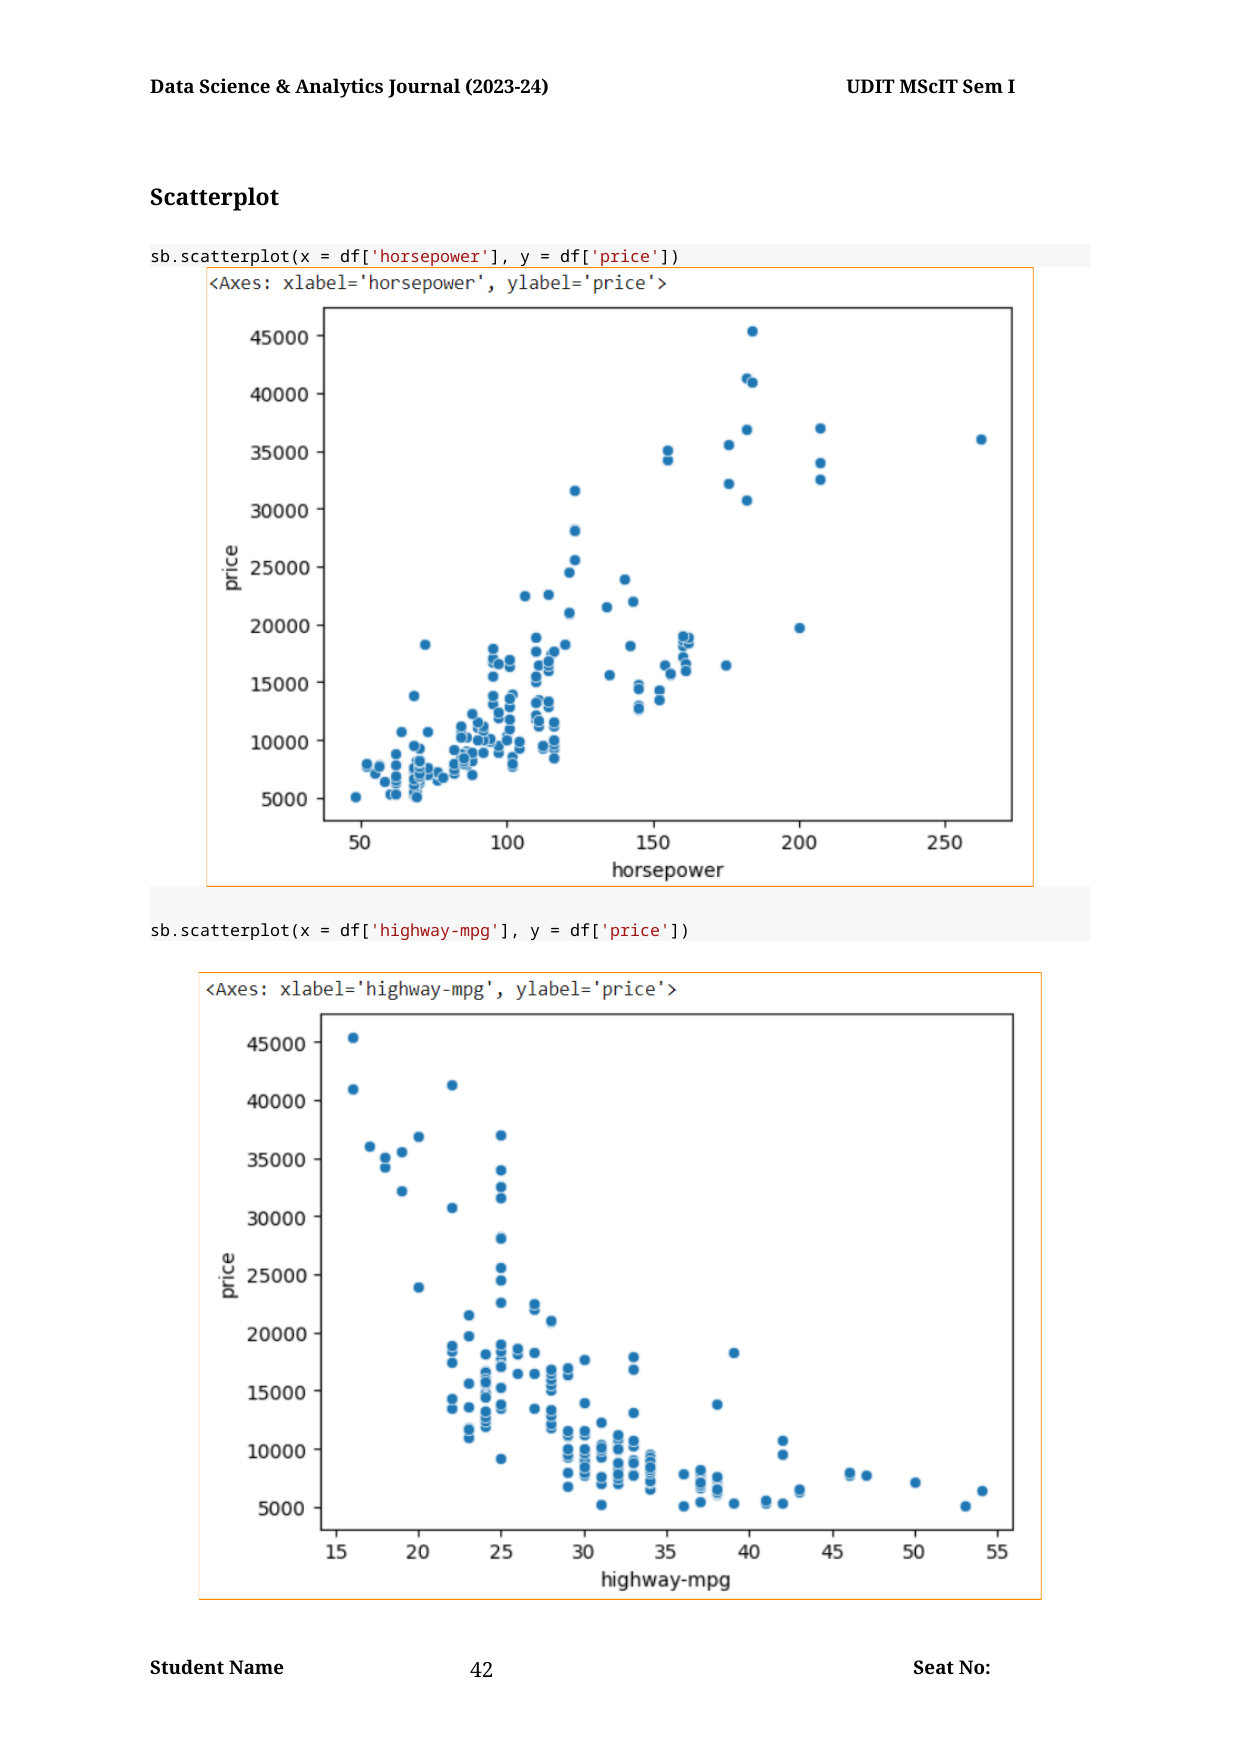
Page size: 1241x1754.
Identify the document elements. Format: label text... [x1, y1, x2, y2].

text sb.scatterplot(x = df['highway-mpg'], y = df['price']) [150, 918, 1090, 941]
text sb.scatterplot(x = df['horsepower'], y = df['price']) [150, 244, 1090, 267]
picture [206, 267, 1034, 887]
text Scatterplot [150, 181, 1090, 212]
picture [198, 972, 1042, 1600]
